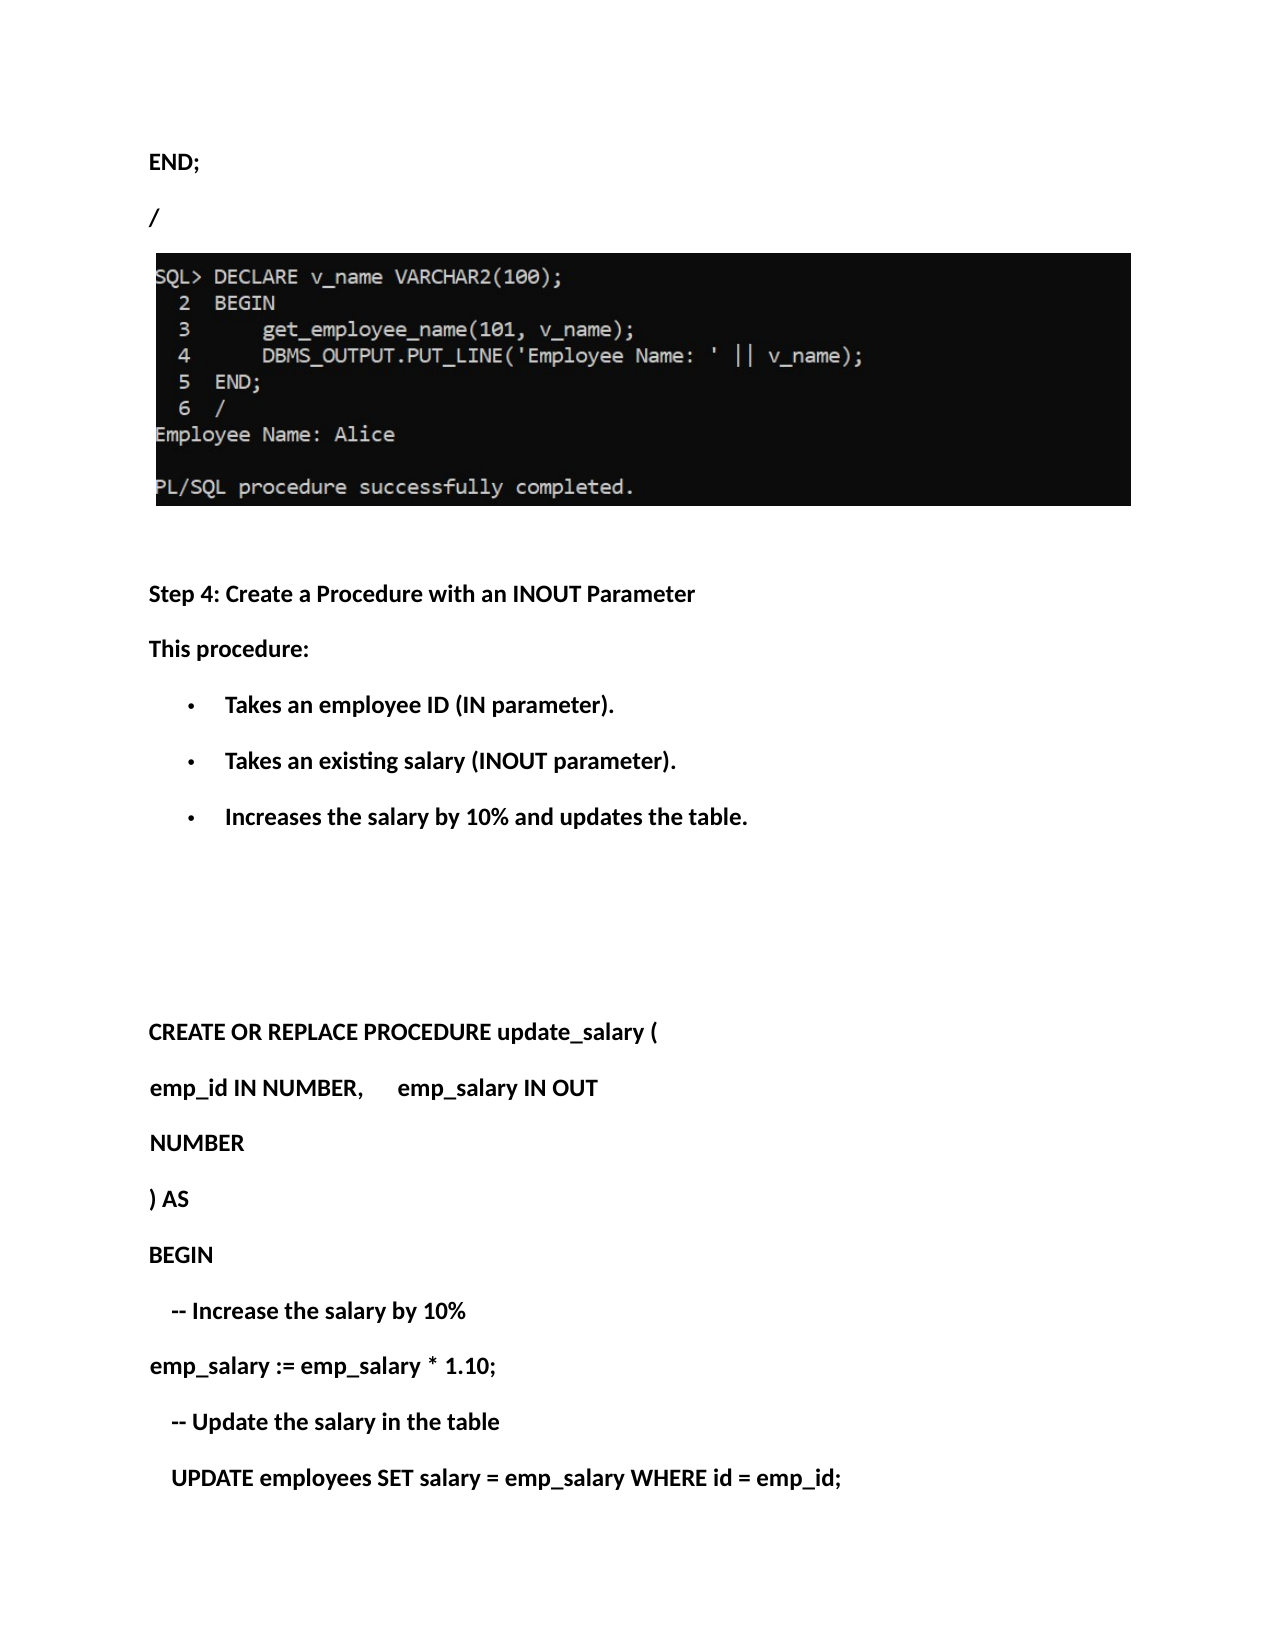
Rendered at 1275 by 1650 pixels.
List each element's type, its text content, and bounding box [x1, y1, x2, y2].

text END; [148, 147, 1126, 177]
text BEGIN [148, 1239, 1126, 1269]
text ) AS [148, 1183, 1126, 1214]
text Step 4: Create a Procedure with an INOUT Parameter [148, 578, 1126, 608]
picture [156, 253, 1131, 506]
list Takes an existing salary (INOUT parameter). [187, 745, 1126, 775]
text This procedure: [148, 633, 1126, 664]
text -- Update the salary in the table [148, 1406, 1126, 1437]
text / [148, 202, 1126, 233]
text UPDATE employees SET salary = emp_salary WHERE id = emp_id; [148, 1462, 1126, 1492]
list Takes an employee ID (IN parameter). [187, 689, 1126, 720]
text -- Increase the salary by 10% emp_salary := emp_salary * 1.10; [148, 1295, 594, 1381]
list Increases the salary by 10% and updates the table. [187, 801, 1126, 831]
text CREATE OR REPLACE PROCEDURE update_salary ( emp_id IN NUMBER, emp_salary IN OUT NUMBER [148, 1016, 663, 1158]
